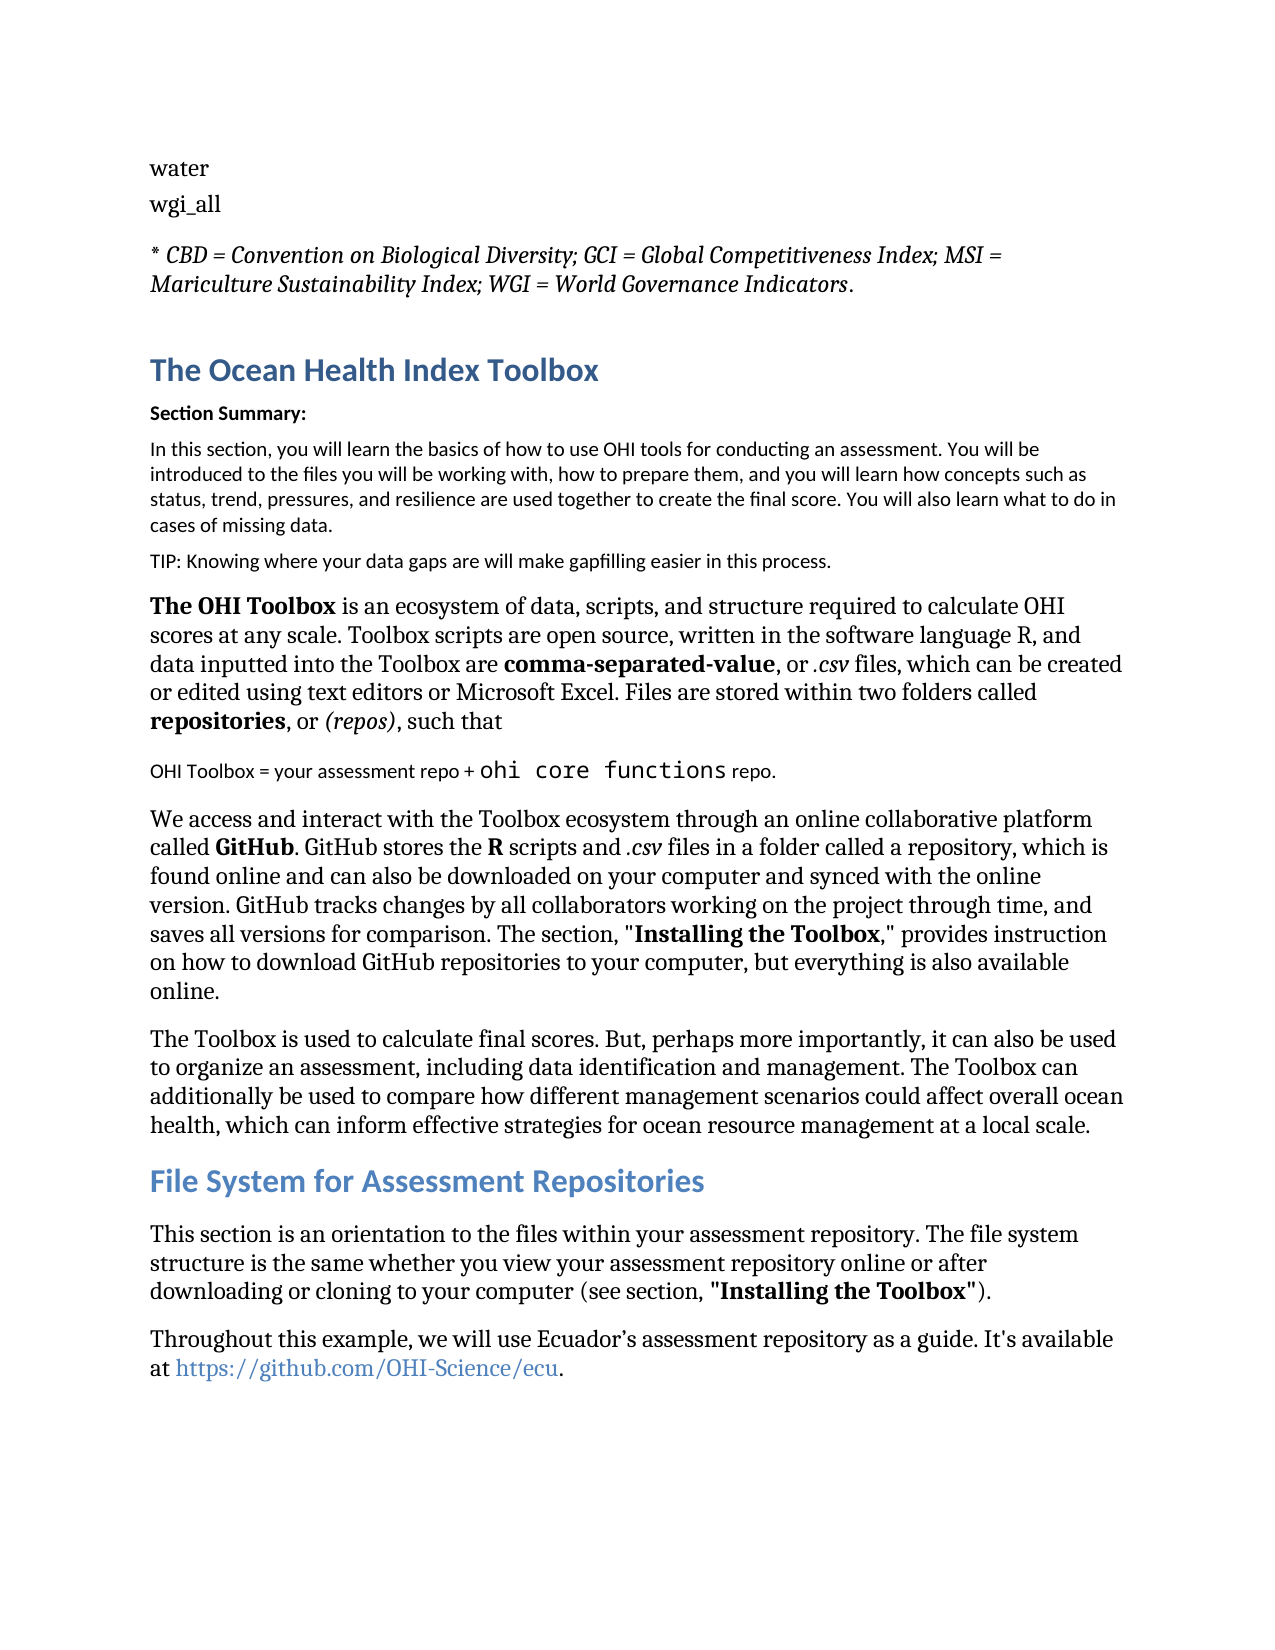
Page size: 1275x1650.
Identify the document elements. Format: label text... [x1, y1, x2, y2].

text The OHI Toolbox is an ecosystem of data, scripts, and structure required to calculate OHI scores at any scale. Toolbox scripts are open source, written in the software language R, and data inputted into the Toolbox are comma-separated-value, or .csv files, which can be created or edited using text editors or Microsoft Excel. Files are stored within two folders called repositories, or (repos), such that [150, 592, 1125, 736]
text We access and interact with the Toolbox ecosystem through an online collaborative platform called GitHub. GitHub stores the R scripts and .csv files in a folder called a repository, which is found online and can also be downloaded on your computer and synced with the online version. GitHub tracks changes by all collaborators working on the project through time, and saves all versions for comparison. The section, "Installing the Toolbox," provides instruction on how to download GitHub repositories to your computer, but everything is also available online. [150, 804, 1125, 1006]
table_cell wgi_all [139, 186, 1275, 222]
subtitle File System for Assessment Repositories [150, 1160, 1125, 1201]
text Section Summary: [150, 400, 1125, 425]
text Throughout this example, we will use Ecuador’s assessment repository as a guide. It's available at https://github.com/OHI-Science/ecu. [150, 1325, 1125, 1382]
subtitle The Ocean Health Index Toolbox [150, 349, 1125, 389]
table_cell water [139, 150, 1275, 186]
text The Toolbox is used to calculate final scores. But, perhaps more importantly, it can also be used to organize an assessment, including data identification and management. The Toolbox can additionally be used to compare how different management scenarios could affect overall ocean health, which can inform effective strategies for ocean resource management at a local scale. [150, 1024, 1125, 1139]
text In this section, you will learn the basics of how to use OHI tools for conducting an assessment. You will be introduced to the files you will be working with, how to prepare them, and you will learn how concepts such as status, trend, pressures, and resilience are used together to create the final score. You will also learn what to do in cases of missing data. [150, 436, 1125, 537]
text * CBD = Convention on Biological Diversity; GCI = Global Competitiveness Index; MSI = Mariculture Sustainability Index; WGI = World Governance Indicators. [150, 241, 1125, 299]
text This section is an orientation to the files within your assessment repository. The file system structure is the same whether you view your assessment repository online or after downloading or cloning to your computer (see section, "Installing the Toolbox"). [150, 1220, 1125, 1306]
text OHI Toolbox = your assessment repo + ohi core functions repo. [150, 754, 1125, 786]
text TIP: Knowing where your data gaps are will make gapfilling easier in this process. [150, 548, 1125, 573]
